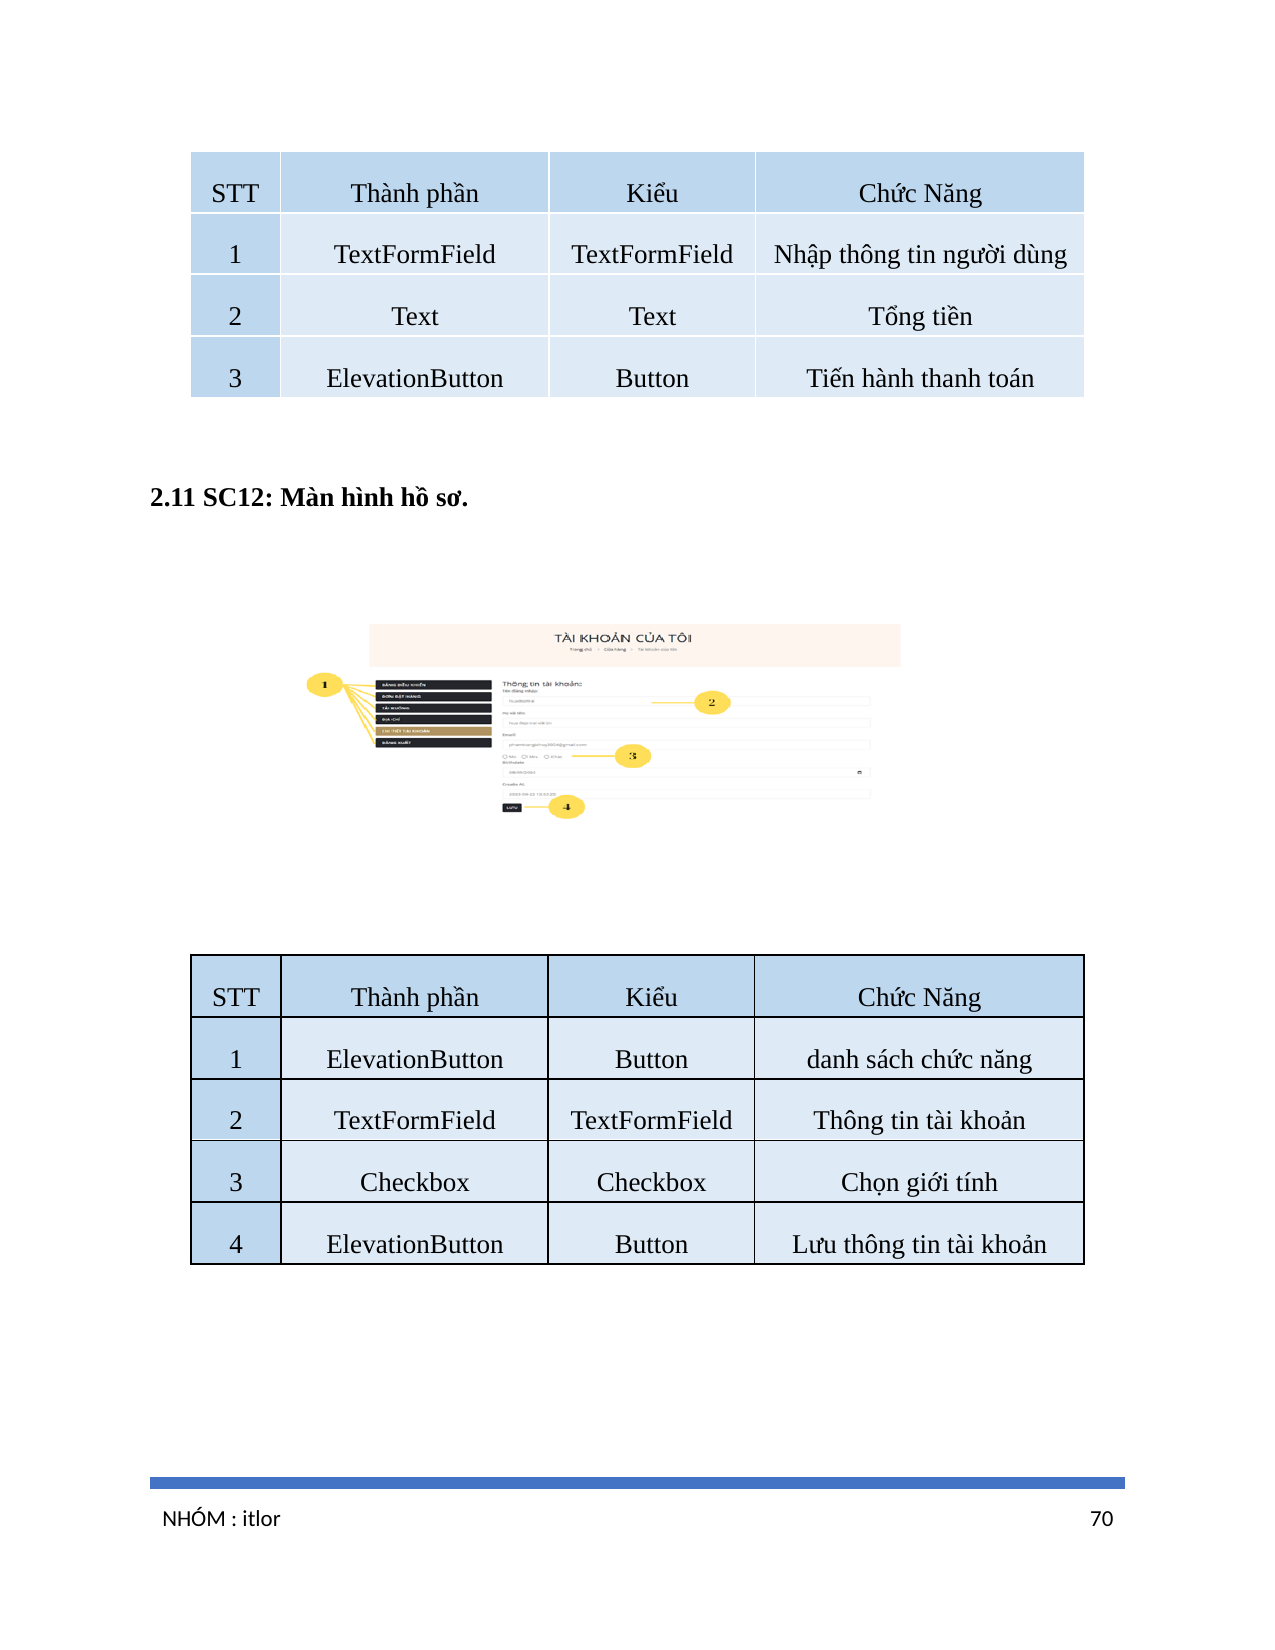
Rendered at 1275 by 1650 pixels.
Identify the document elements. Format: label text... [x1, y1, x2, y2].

table_header Thành phần [281, 152, 548, 212]
table_cell 2 [192, 1080, 280, 1139]
table_cell Button [549, 1203, 754, 1263]
table_header Chức Năng [755, 956, 1083, 1016]
table_cell Checkbox [282, 1141, 547, 1201]
table_cell Tiến hành thanh toán [756, 337, 1084, 397]
table_cell TextFormField [549, 1080, 754, 1139]
table_cell 2 [191, 275, 280, 335]
table_cell 1 [192, 1018, 280, 1078]
table_cell ElevationButton [282, 1018, 547, 1078]
table_cell 4 [192, 1203, 280, 1263]
table_header Kiểu [549, 956, 754, 1016]
table_cell Button [550, 337, 755, 397]
table_cell TextFormField [282, 1080, 547, 1139]
table_cell 1 [191, 214, 280, 273]
table_cell TextFormField [281, 214, 548, 273]
table_header STT [192, 956, 280, 1016]
table_cell Text [550, 275, 755, 335]
subtitle 2.11 SC12: Màn hình hồ sơ. [150, 481, 1125, 512]
table_cell danh sách chức năng [755, 1018, 1083, 1078]
table_cell 3 [192, 1141, 280, 1201]
table_cell Text [281, 275, 548, 335]
table_cell ElevationButton [281, 337, 548, 397]
table_cell Tổng tiền [756, 275, 1084, 335]
table_cell 3 [191, 337, 280, 397]
table_cell Checkbox [549, 1141, 754, 1201]
table_cell TextFormField [550, 214, 755, 273]
table_cell Lưu thông tin tài khoản [755, 1203, 1083, 1263]
table_header Kiểu [550, 152, 755, 212]
picture [150, 565, 1121, 877]
table_header Thành phần [282, 956, 547, 1016]
table_cell ElevationButton [282, 1203, 547, 1263]
table_header Chức Năng [756, 152, 1084, 212]
table_cell Button [549, 1018, 754, 1078]
table_cell Thông tin tài khoản [755, 1080, 1083, 1139]
table_cell Nhập thông tin người dùng [756, 214, 1084, 273]
table_cell Chọn giới tính [755, 1141, 1083, 1201]
table_header STT [191, 152, 280, 212]
